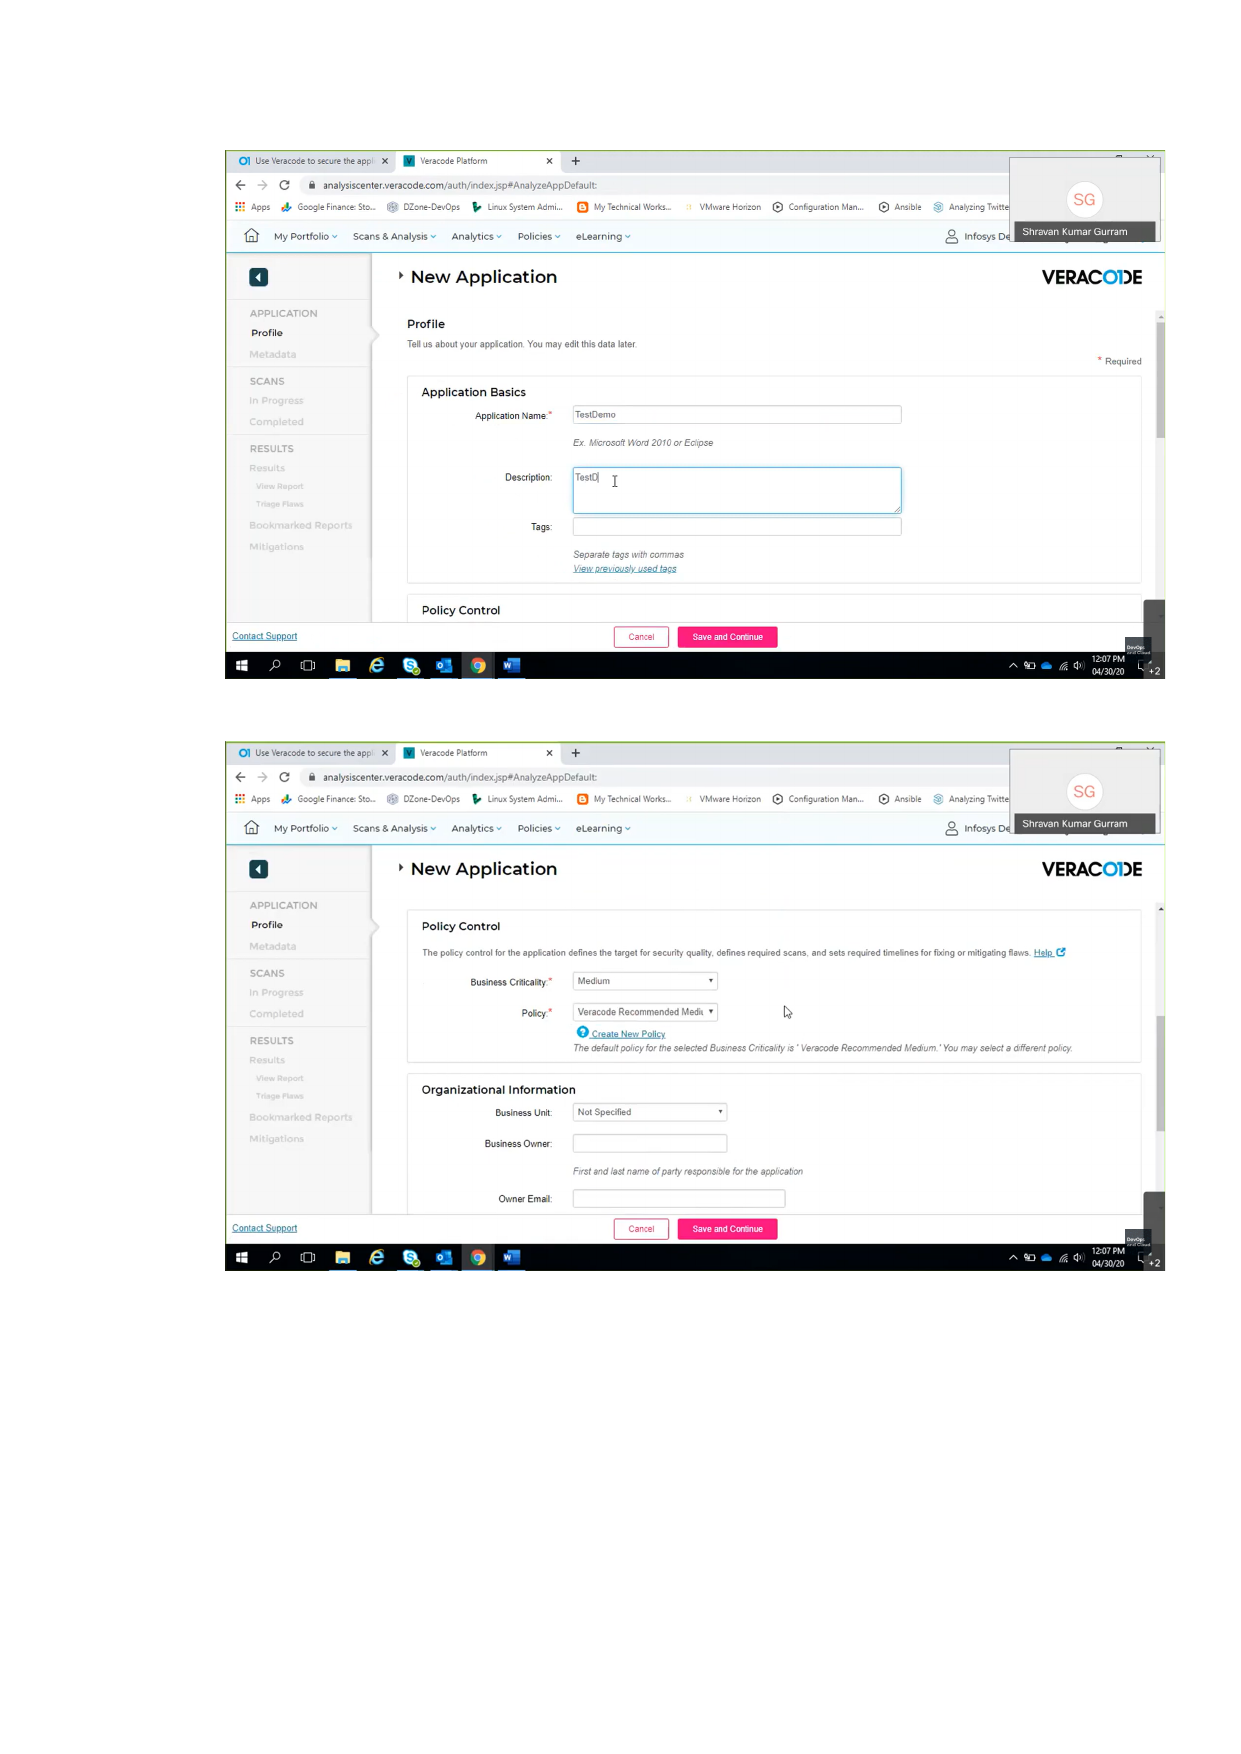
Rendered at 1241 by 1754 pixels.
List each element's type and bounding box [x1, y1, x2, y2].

picture [225, 741, 1166, 1271]
picture [225, 150, 1166, 679]
